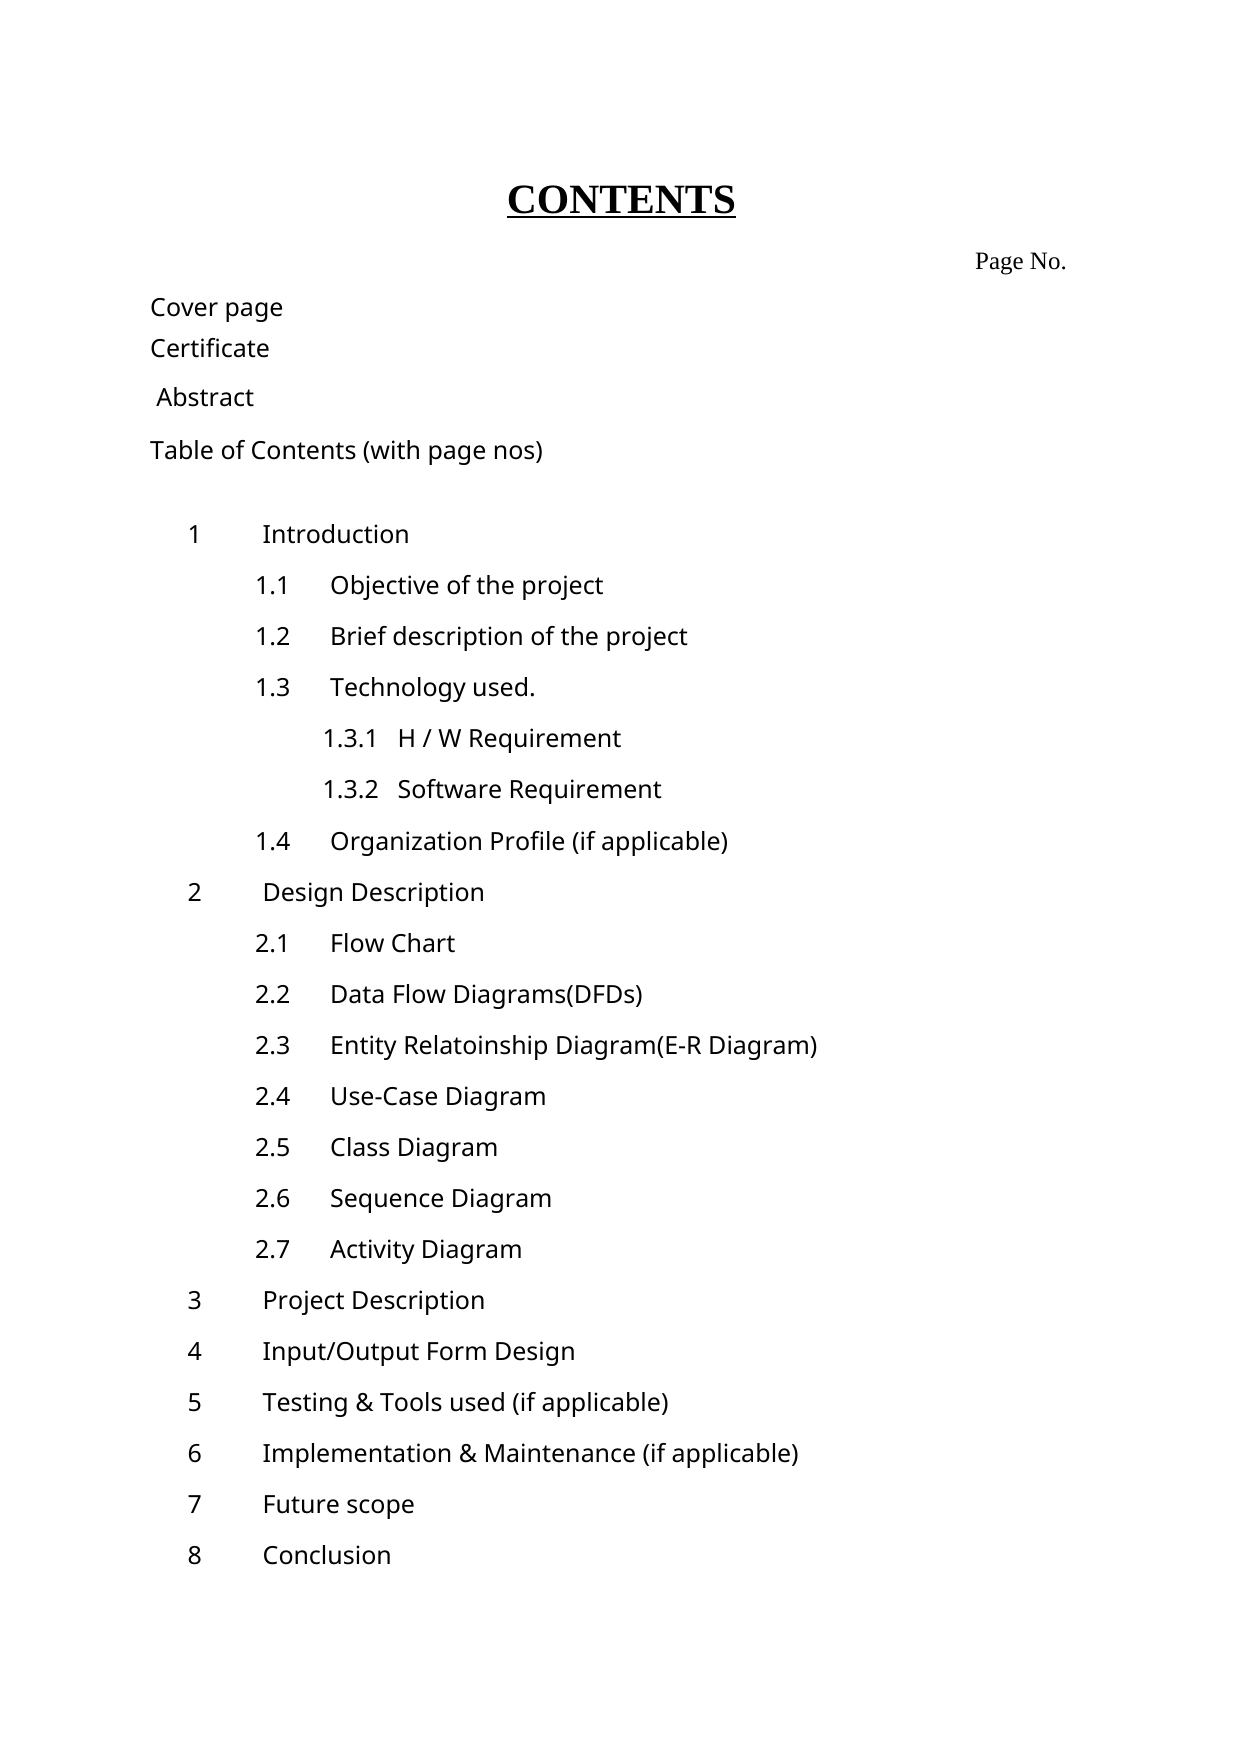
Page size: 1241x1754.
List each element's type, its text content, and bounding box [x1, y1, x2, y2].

list Technology used. [255, 670, 1092, 704]
list Use-Case Diagram [255, 1078, 1092, 1112]
list Input/Output Form Design [187, 1334, 1092, 1368]
list Activity Diagram [255, 1232, 1092, 1266]
list Entity Relatoinship Diagram(E-R Diagram) [255, 1027, 1092, 1061]
text CONTENTS [150, 174, 1092, 222]
list Sequence Diagram [255, 1181, 1092, 1214]
list Class Diagram [255, 1129, 1092, 1163]
list Brief description of the project [255, 619, 1092, 653]
text Certificate [150, 342, 1092, 361]
text Page No. [975, 246, 1092, 275]
list Objective of the project [255, 568, 1092, 602]
list Software Requirement [322, 772, 1092, 806]
list Data Flow Diagrams(DFDs) [255, 976, 1092, 1010]
list Testing & Tools used (if applicable) [187, 1385, 1092, 1419]
list H / W Requirement [322, 721, 1092, 755]
list Future scope [187, 1487, 1092, 1521]
list Introduction [187, 517, 1092, 551]
text Cover page [150, 289, 1092, 323]
text Abstract [156, 380, 1092, 413]
list Project Description [187, 1283, 1092, 1317]
list Design Description [187, 874, 1092, 908]
text Table of Contents (with page nos) [150, 432, 1092, 466]
list Organization Profile (if applicable) [255, 823, 1092, 857]
list Flow Chart [255, 925, 1092, 959]
list Implementation & Maintenance (if applicable) [187, 1436, 1092, 1470]
list Conclusion [187, 1538, 1092, 1572]
